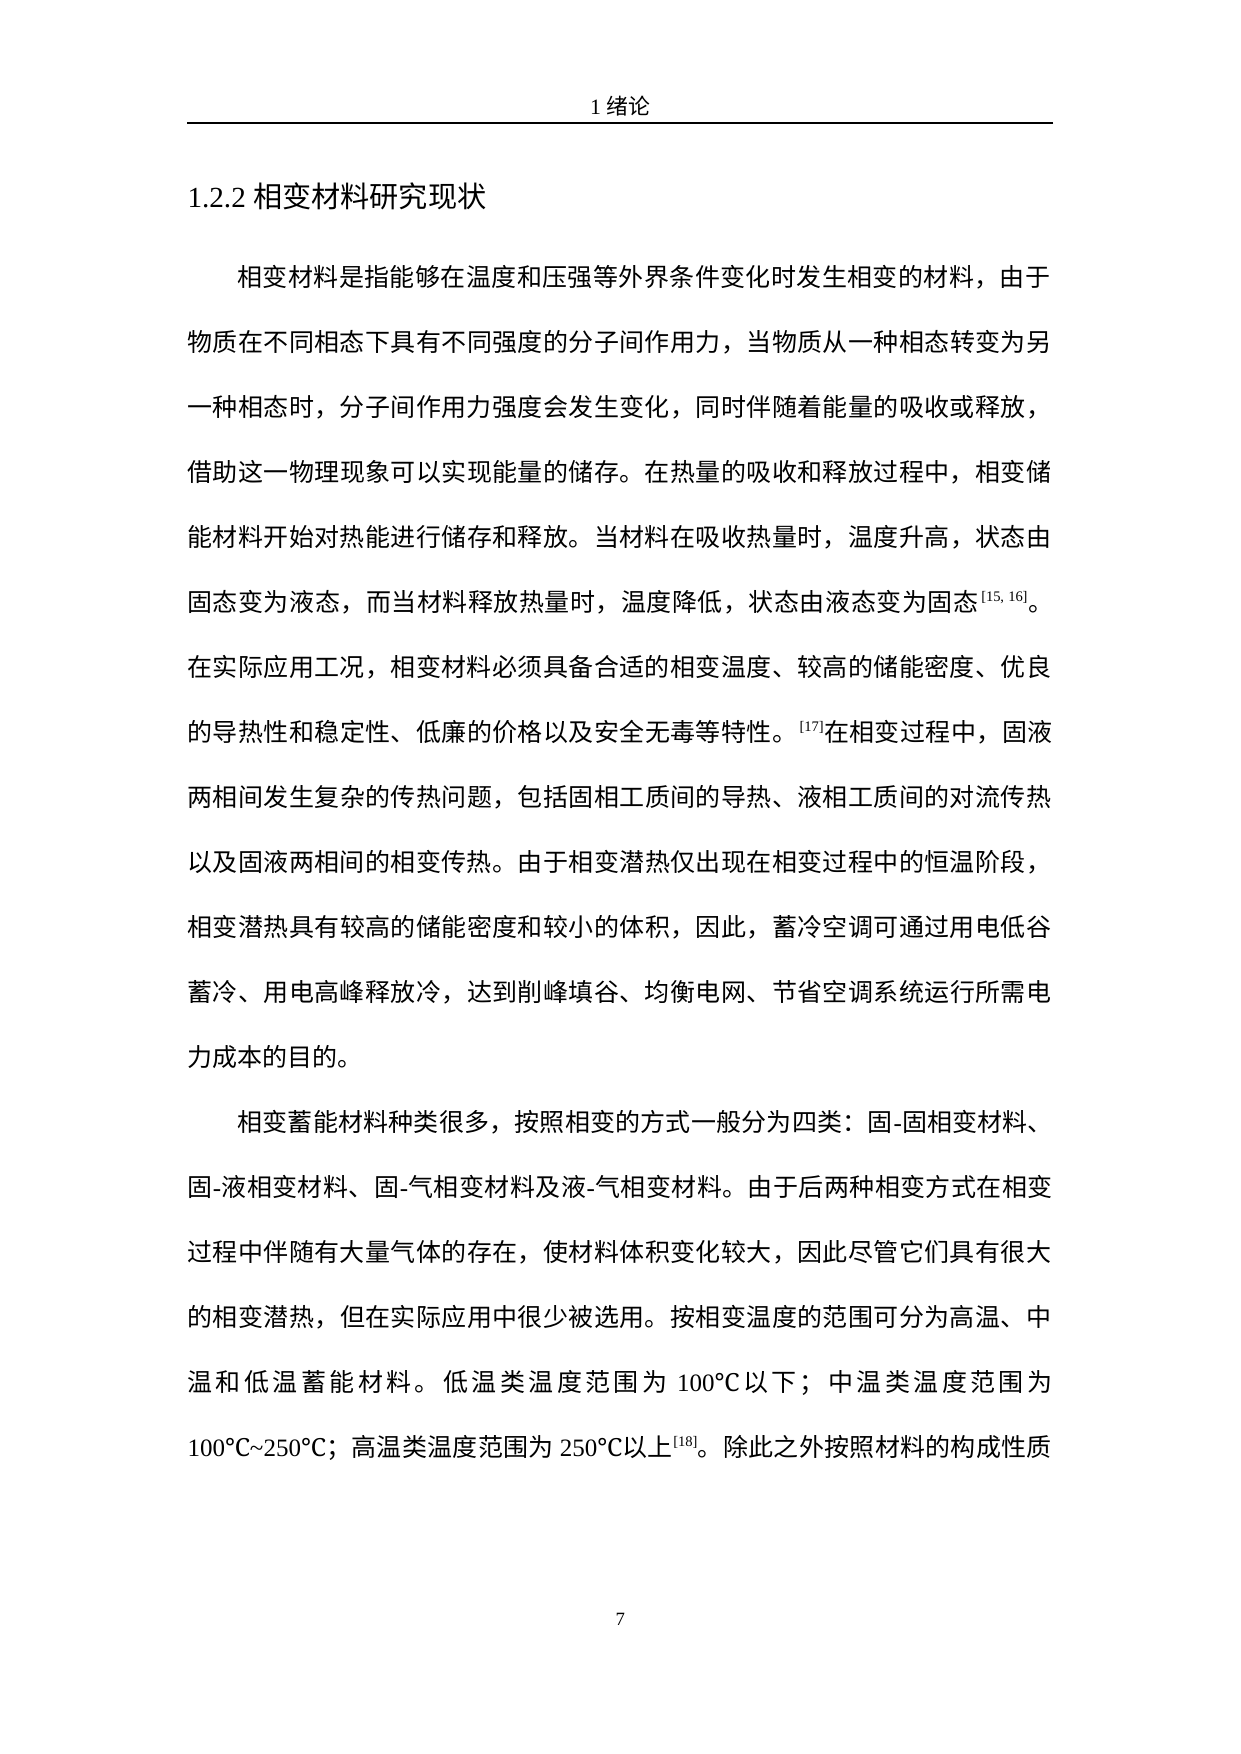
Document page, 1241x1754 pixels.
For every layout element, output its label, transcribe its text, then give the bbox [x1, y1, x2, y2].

text 相变材料是指能够在温度和压强等外界条件变化时发生相变的材料，由于物质在不同相态下具有不同强度的分子间作用力，当物质从一种相态转变为另一种相态时，分子间作用力强度会发生变化，同时伴随着能量的吸收或释放，借助这一物理现象可以实现能量的储存。在热量的吸收和释放过程中，相变储能材料开始对热能进行储存和释放。当材料在吸收热量时，温度升高，状态由固态变为液态，而当材料释放热量时，温度降低，状态由液态变为固态[15, 16]。在实际应用工况，相变材料必须具备合适的相变温度、较高的储能密度、优良的导热性和稳定性、低廉的价格以及安全无毒等特性。[17]在相变过程中，固液两相间发生复杂的传热问题，包括固相工质间的导热、液相工质间的对流传热以及固液两相间的相变传热。由于相变潜热仅出现在相变过程中的恒温阶段，相变潜热具有较高的储能密度和较小的体积，因此，蓄冷空调可通过用电低谷蓄冷、用电高峰释放冷，达到削峰填谷、均衡电网、节省空调系统运行所需电力成本的目的。 [187, 243, 1053, 1088]
subtitle 相变材料研究现状 [187, 162, 1053, 227]
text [187, 1088, 1053, 1478]
